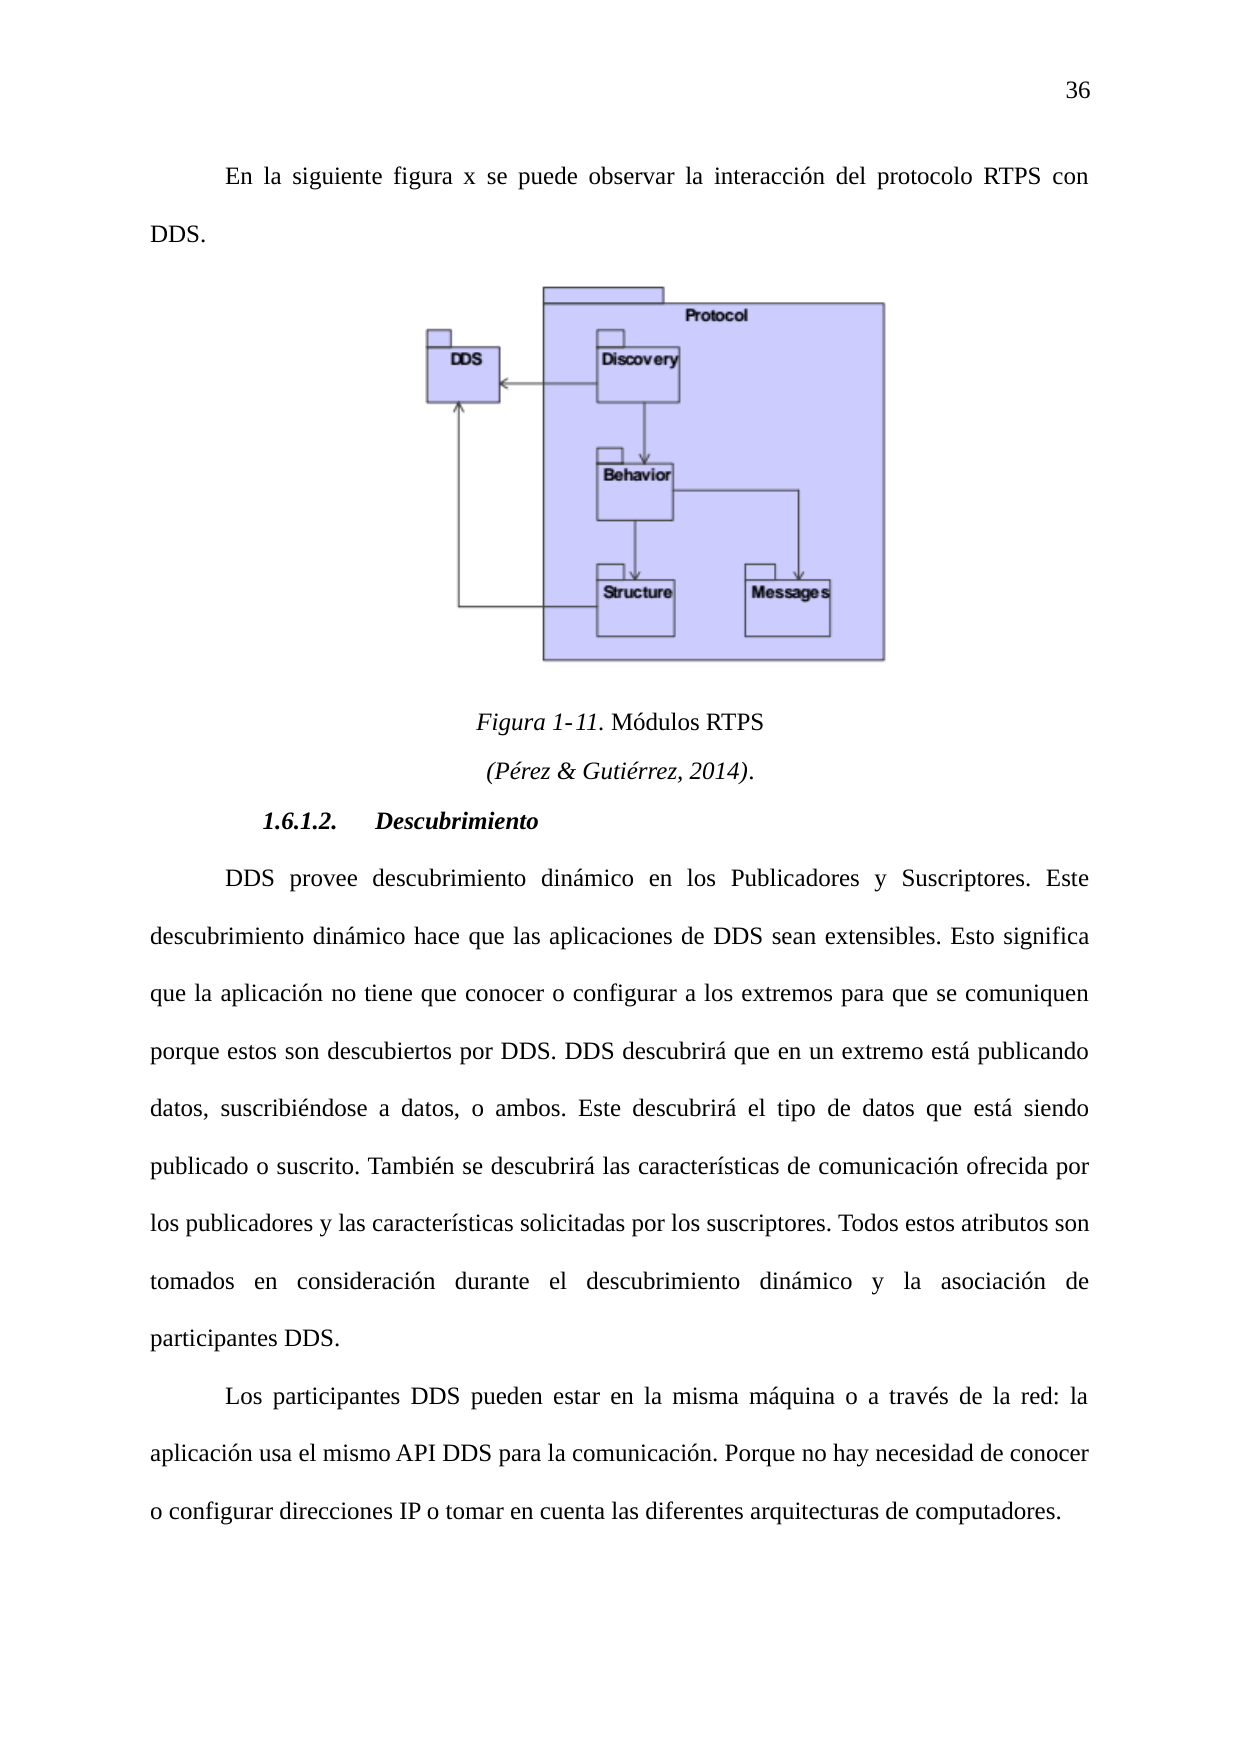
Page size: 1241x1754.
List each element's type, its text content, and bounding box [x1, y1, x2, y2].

text En la siguiente figura x se puede observar la interacción del protocolo RTPS con DDS. [150, 161, 1090, 247]
text . [150, 756, 1090, 785]
text Los participantes DDS pueden estar en la misma máquina o a través de la red: la aplicación usa el mismo API DDS para la comunicación. Porque no hay necesidad de conocer o configurar direcciones IP o tomar en cuenta las diferentes arquitecturas de computadores. [150, 1381, 1090, 1524]
text DDS provee descubrimiento dinámico en los Publicadores y Suscriptores. Este descubrimiento dinámico hace que las aplicaciones de DDS sean extensibles. Esto significa que la aplicación no tiene que conocer o configurar a los extremos para que se comuniquen porque estos son descubiertos por DDS. DDS descubrirá que en un extremo está publicando datos, suscribiéndose a datos, o ambos. Este descubrirá el tipo de datos que está siendo publicado o suscrito. También se descubrirá las características de comunicación ofrecida por los publicadores y las características solicitadas por los suscriptores. Todos estos atributos son tomados en consideración durante el descubrimiento dinámico y la asociación de participantes DDS. [150, 863, 1090, 1352]
text Figura 1-11. Módulos RTPS [150, 707, 1090, 735]
subtitle Descubrimiento [262, 806, 1090, 834]
